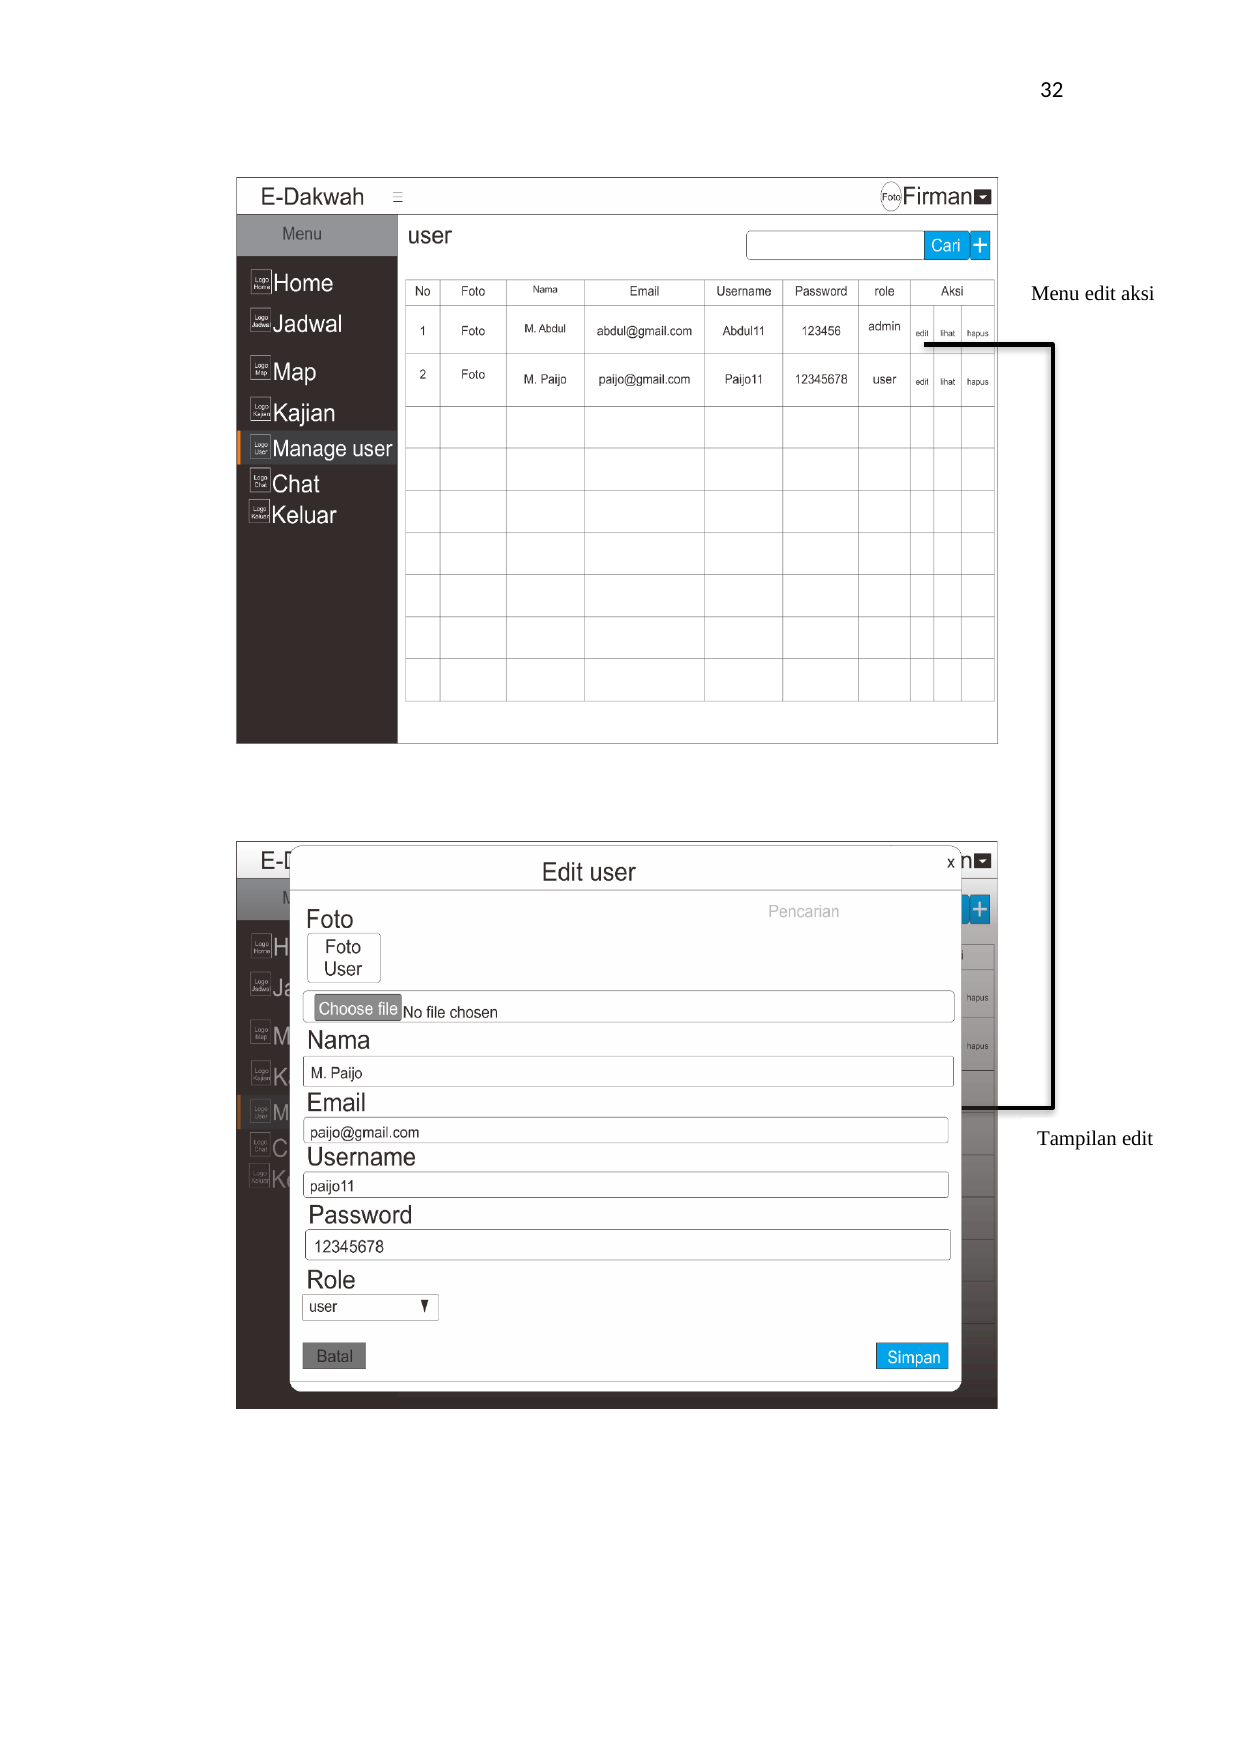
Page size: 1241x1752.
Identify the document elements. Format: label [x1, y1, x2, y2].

picture [236, 841, 998, 1409]
picture [236, 177, 998, 744]
